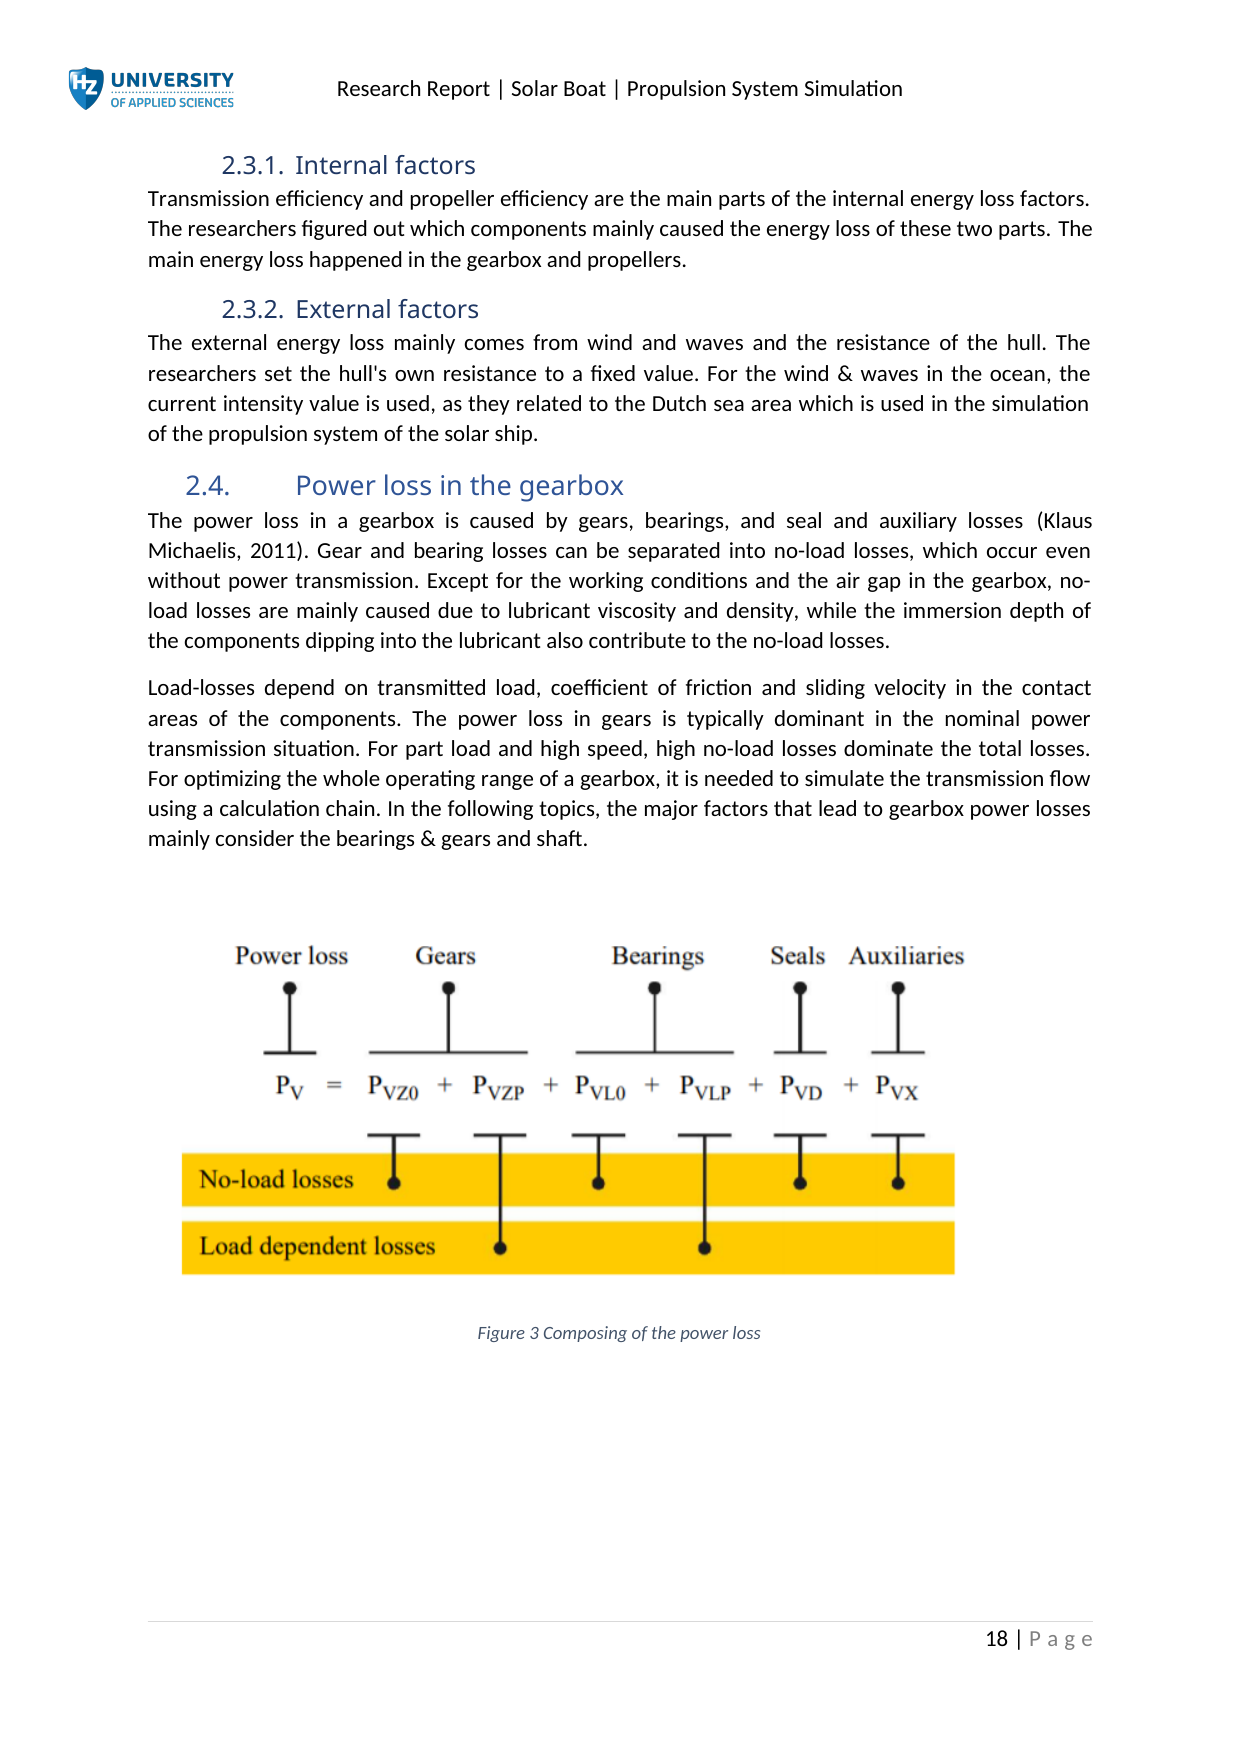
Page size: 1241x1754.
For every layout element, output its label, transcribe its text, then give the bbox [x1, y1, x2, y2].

text Load-losses depend on transmitted load, coefficient of friction and sliding velocity in the contact areas of the components. The power loss in gears is typically dominant in the nominal power transmission situation. For part load and high speed, high no-load losses dominate the total losses. For optimizing the whole operating range of a gearbox, it is needed to simulate the transmission flow using a calculation chain. In the following topics, the major factors that lead to gearbox power losses mainly consider the bearings & gears and shaft. [148, 673, 1093, 852]
text Transmission efficiency and propeller efficiency are the main parts of the internal energy loss factors. The researchers figured out which components mainly caused the energy loss of these two parts. The main energy loss happened in the gearbox and propellers. [148, 184, 1093, 273]
text The external energy loss mainly comes from wind and waves and the resistance of the hull. The researchers set the hull's own resistance to a fixed value. For the wind & waves in the ocean, the current intensity value is used, as they related to the Dutch sea area which is used in the simulation of the propulsion system of the solar ship. [148, 328, 1093, 447]
subtitle Internal factors [221, 148, 1093, 182]
subtitle External factors [221, 292, 1093, 326]
subtitle Power loss in the gearbox [185, 466, 1093, 503]
text Figure 3 Composing of the power loss [148, 1321, 1093, 1344]
picture [68, 67, 234, 110]
text The power loss in a gearbox is caused by gears, bearings, and seal and auxiliary losses (Klaus Michaelis, 2011). Gear and bearing losses can be separated into no-load losses, which occur even without power transmission. Except for the working conditions and the air gap in the gearbox, no-load losses are mainly caused due to lubricant viscosity and density, while the immersion depth of the components dipping into the lubricant also contribute to the no-load losses. [148, 506, 1093, 654]
picture [147, 921, 991, 1303]
